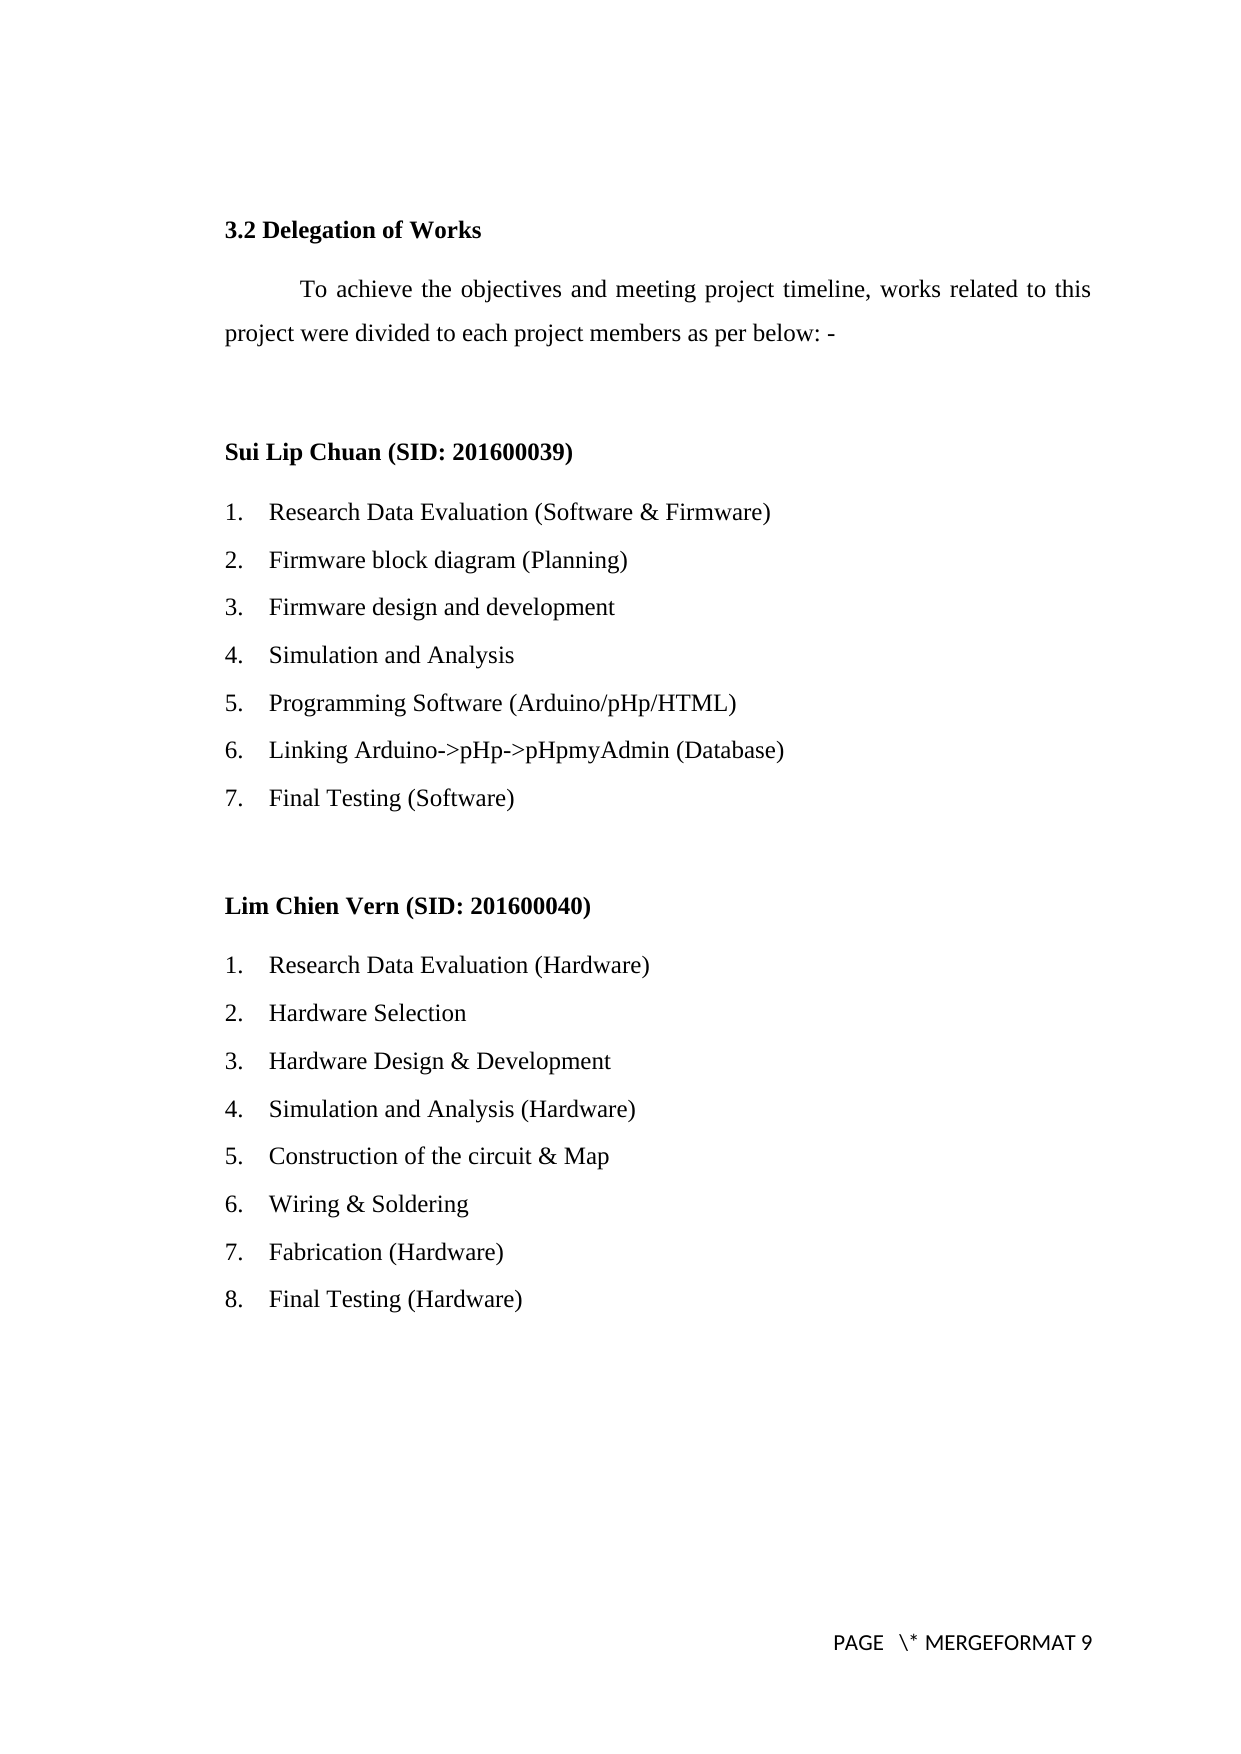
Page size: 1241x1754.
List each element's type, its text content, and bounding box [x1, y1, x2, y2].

list Wiring & Soldering [224, 1189, 1092, 1218]
list Hardware Design & Development [224, 1046, 1092, 1075]
list Research Data Evaluation (Software & Firmware) [224, 497, 1092, 526]
list Simulation and Analysis (Hardware) [224, 1094, 1092, 1122]
list Final Testing (Software) [224, 783, 1092, 812]
text To achieve the objectives and meeting project timeline, works related to this project were divided to each project members as per below: - [224, 274, 1092, 346]
text Sui Lip Chuan (SID: 201600039) [224, 437, 1092, 466]
list Firmware block diagram (Planning) [224, 545, 1092, 573]
list Construction of the circuit & Map [224, 1141, 1092, 1170]
list Research Data Evaluation (Hardware) [224, 951, 1092, 979]
list Firmware design and development [224, 592, 1092, 621]
text 3.2 Delegation of Works [224, 215, 1092, 243]
text Lim Chien Vern (SID: 201600040) [224, 891, 1092, 919]
list Fabrication (Hardware) [224, 1237, 1092, 1266]
list Programming Software (Arduino/pHp/HTML) [224, 688, 1092, 717]
list Hardware Selection [224, 998, 1092, 1027]
list Linking Arduino->pHp->pHpmyAdmin (Database) [224, 736, 1092, 764]
list Simulation and Analysis [224, 640, 1092, 669]
list Final Testing (Hardware) [224, 1284, 1092, 1313]
